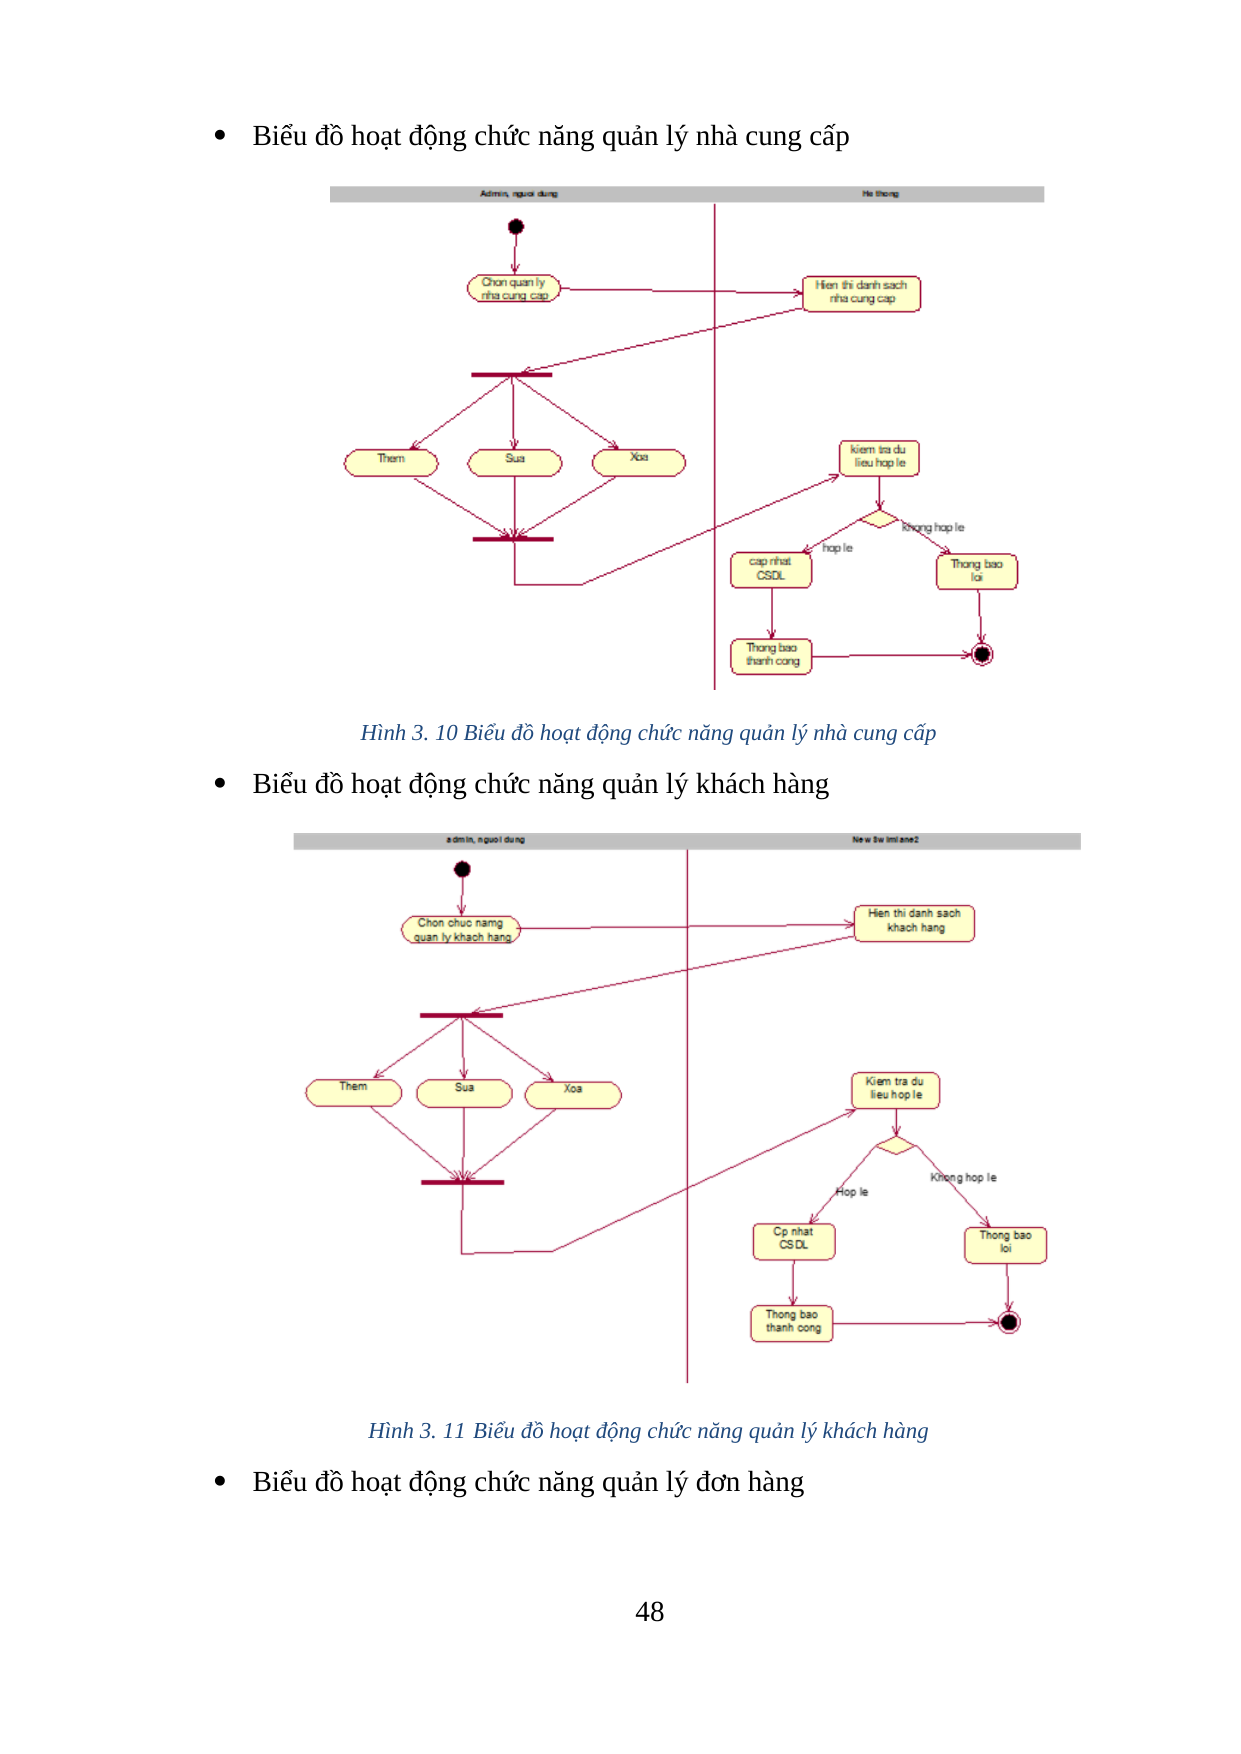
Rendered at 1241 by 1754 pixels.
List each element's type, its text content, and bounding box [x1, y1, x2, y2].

picture [330, 185, 1045, 690]
text Hình 3. 10 Biểu đồ hoạt động chức năng quản lý nhà cung cấp [177, 719, 1122, 746]
picture [293, 833, 1081, 1388]
list Biểu đồ hoạt động chức năng quản lý khách hàng [215, 766, 1122, 800]
list Biểu đồ hoạt động chức năng quản lý đơn hàng [215, 1464, 1122, 1498]
list Biểu đồ hoạt động chức năng quản lý nhà cung cấp [215, 118, 1122, 152]
